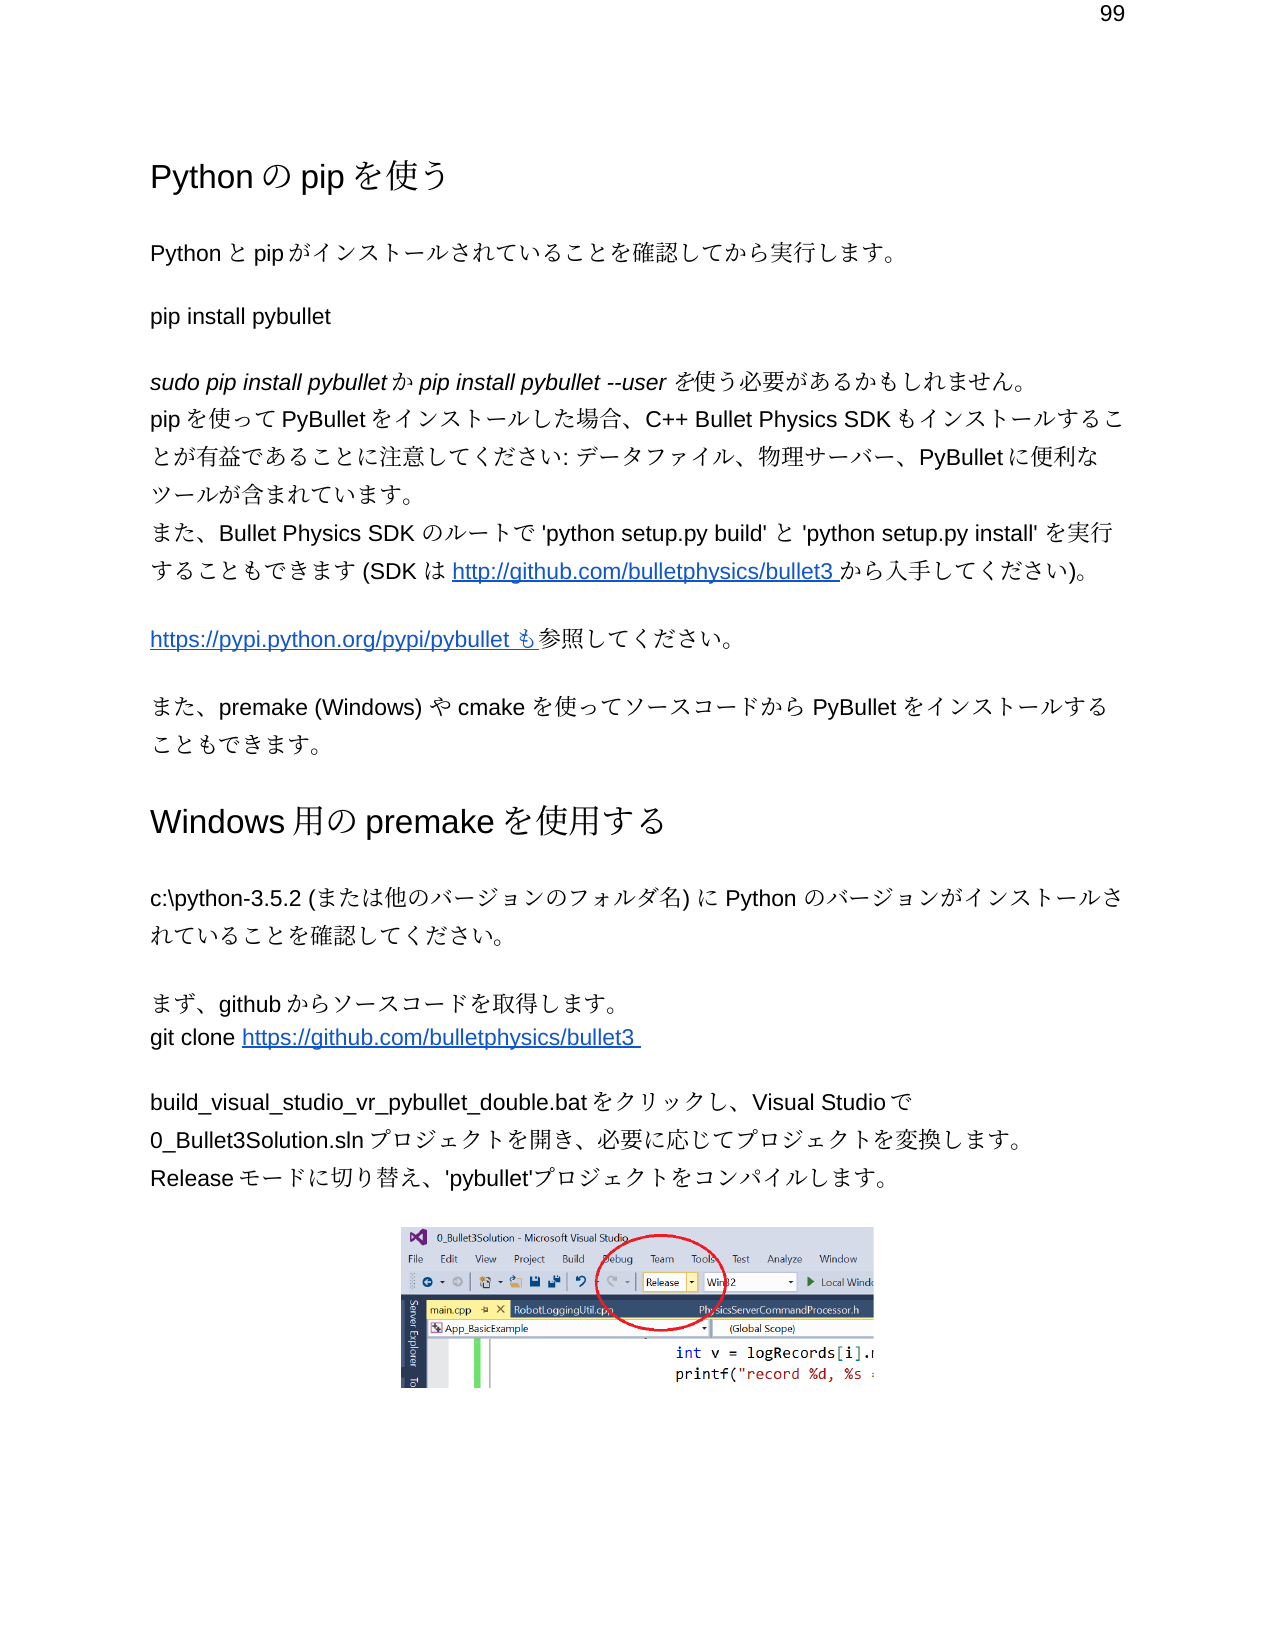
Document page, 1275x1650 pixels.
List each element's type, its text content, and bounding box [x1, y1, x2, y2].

text また、Bullet Physics SDK のルートで 'python setup.py build' と 'python setup.py install' を実行することもできます (SDK は http://github.com/bulletphysics/bullet3 から入手してください)。 [150, 515, 1125, 586]
text Releaseモードに切り替え、'pybullet'プロジェクトをコンパイルします。 [150, 1160, 1125, 1193]
text Pythonとpipがインストールされていることを確認してから実行します。 [150, 235, 1125, 268]
text sudo pip install pybulletかpip install pybullet --userを使う必要があるかもしれません。 [150, 364, 1125, 397]
text Pythonのpipを使う [150, 150, 1125, 198]
text pip install pybullet [150, 303, 1125, 330]
text https://pypi.python.org/pypi/pybullet も参照してください。 [150, 621, 1125, 654]
text Windows用のpremakeを使用する [150, 795, 1125, 843]
text pipを使ってPyBulletをインストールした場合、C++ Bullet Physics SDKもインストールすることが有益であることに注意してください: データファイル、物理サーバー、PyBulletに便利なツールが含まれています。 [150, 402, 1125, 510]
text また、premake (Windows) や cmake を使ってソースコードから PyBullet をインストールすることもできます。 [150, 689, 1125, 759]
text build_visual_studio_vr_pybullet_double.batをクリックし、Visual Studioで0_Bullet3Solution.slnプロジェクトを開き、必要に応じてプロジェクトを変換します。 [150, 1084, 1125, 1155]
text まず、githubからソースコードを取得します。 [150, 986, 1125, 1019]
text c:\python-3.5.2 (または他のバージョンのフォルダ名) に Python のバージョンがインストールされていることを確認してください。 [150, 880, 1125, 951]
text git clone https://github.com/bulletphysics/bullet3 [150, 1024, 1125, 1050]
picture [401, 1227, 874, 1401]
